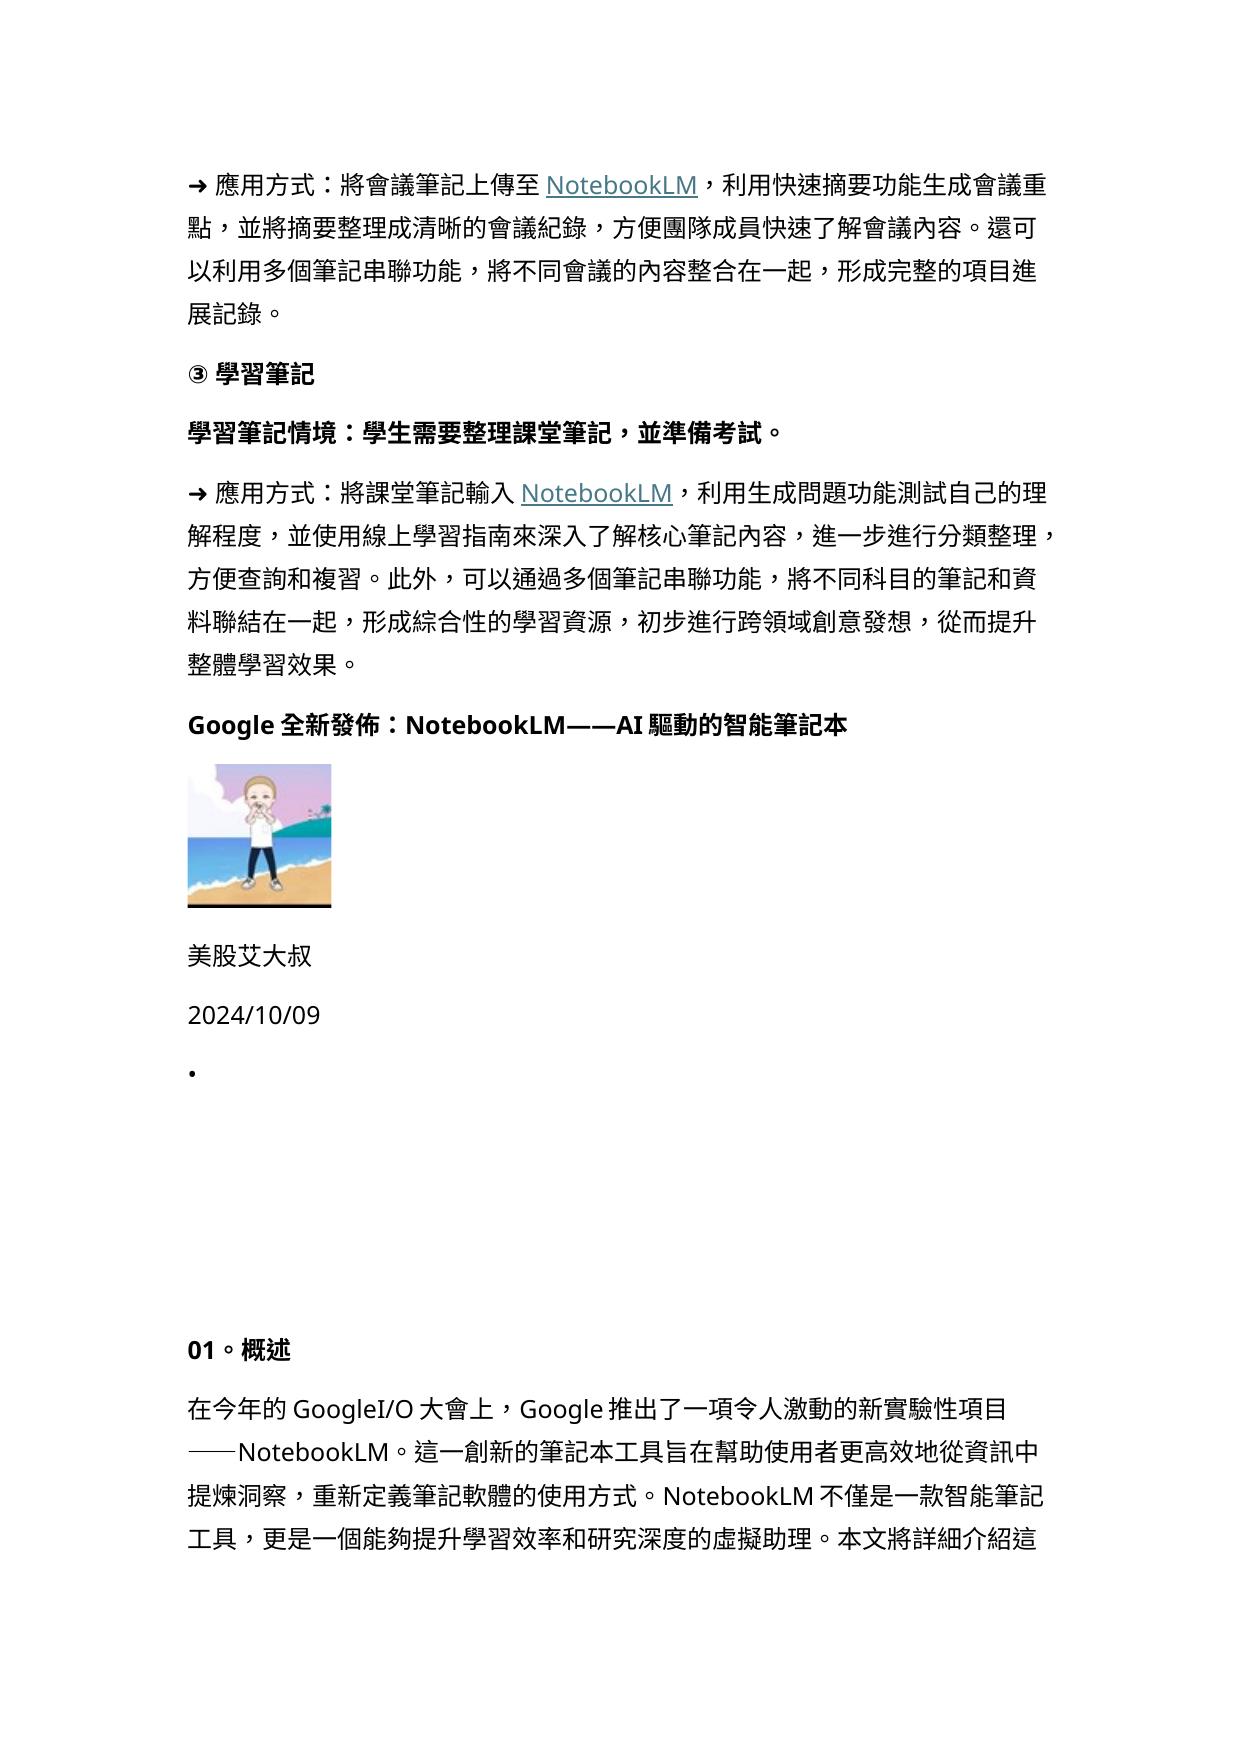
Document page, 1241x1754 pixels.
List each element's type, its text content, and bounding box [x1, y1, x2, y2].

text 學習筆記情境：學生需要整理課堂筆記，並準備考試。 [187, 413, 1053, 451]
text 2024/10/09 [187, 996, 1053, 1033]
text ➜ 應用方式：將課堂筆記輸入 NotebookLM，利用生成問題功能測試自己的理解程度，並使用線上學習指南來深入了解核心筆記內容，進一步進行分類整理，方便查詢和複習。此外，可以通過多個筆記串聯功能，將不同科目的筆記和資料聯結在一起，形成綜合性的學習資源，初步進行跨領域創意發想，從而提升整體學習效果。 [187, 473, 1053, 683]
text Google全新發佈：NotebookLM——AI驅動的智能筆記本 [187, 705, 1053, 742]
text 美股艾大叔 [187, 936, 1053, 973]
text ➜ 應用方式：將會議筆記上傳至 NotebookLM，利用快速摘要功能生成會議重點，並將摘要整理成清晰的會議紀錄，方便團隊成員快速了解會議內容。還可以利用多個筆記串聯功能，將不同會議的內容整合在一起，形成完整的項目進展記錄。 [187, 164, 1053, 331]
text 01。概述 [187, 1329, 1053, 1367]
text ③ 學習筆記 [187, 353, 1053, 391]
picture [187, 764, 332, 908]
text • [187, 1055, 1053, 1092]
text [187, 1389, 1053, 1556]
